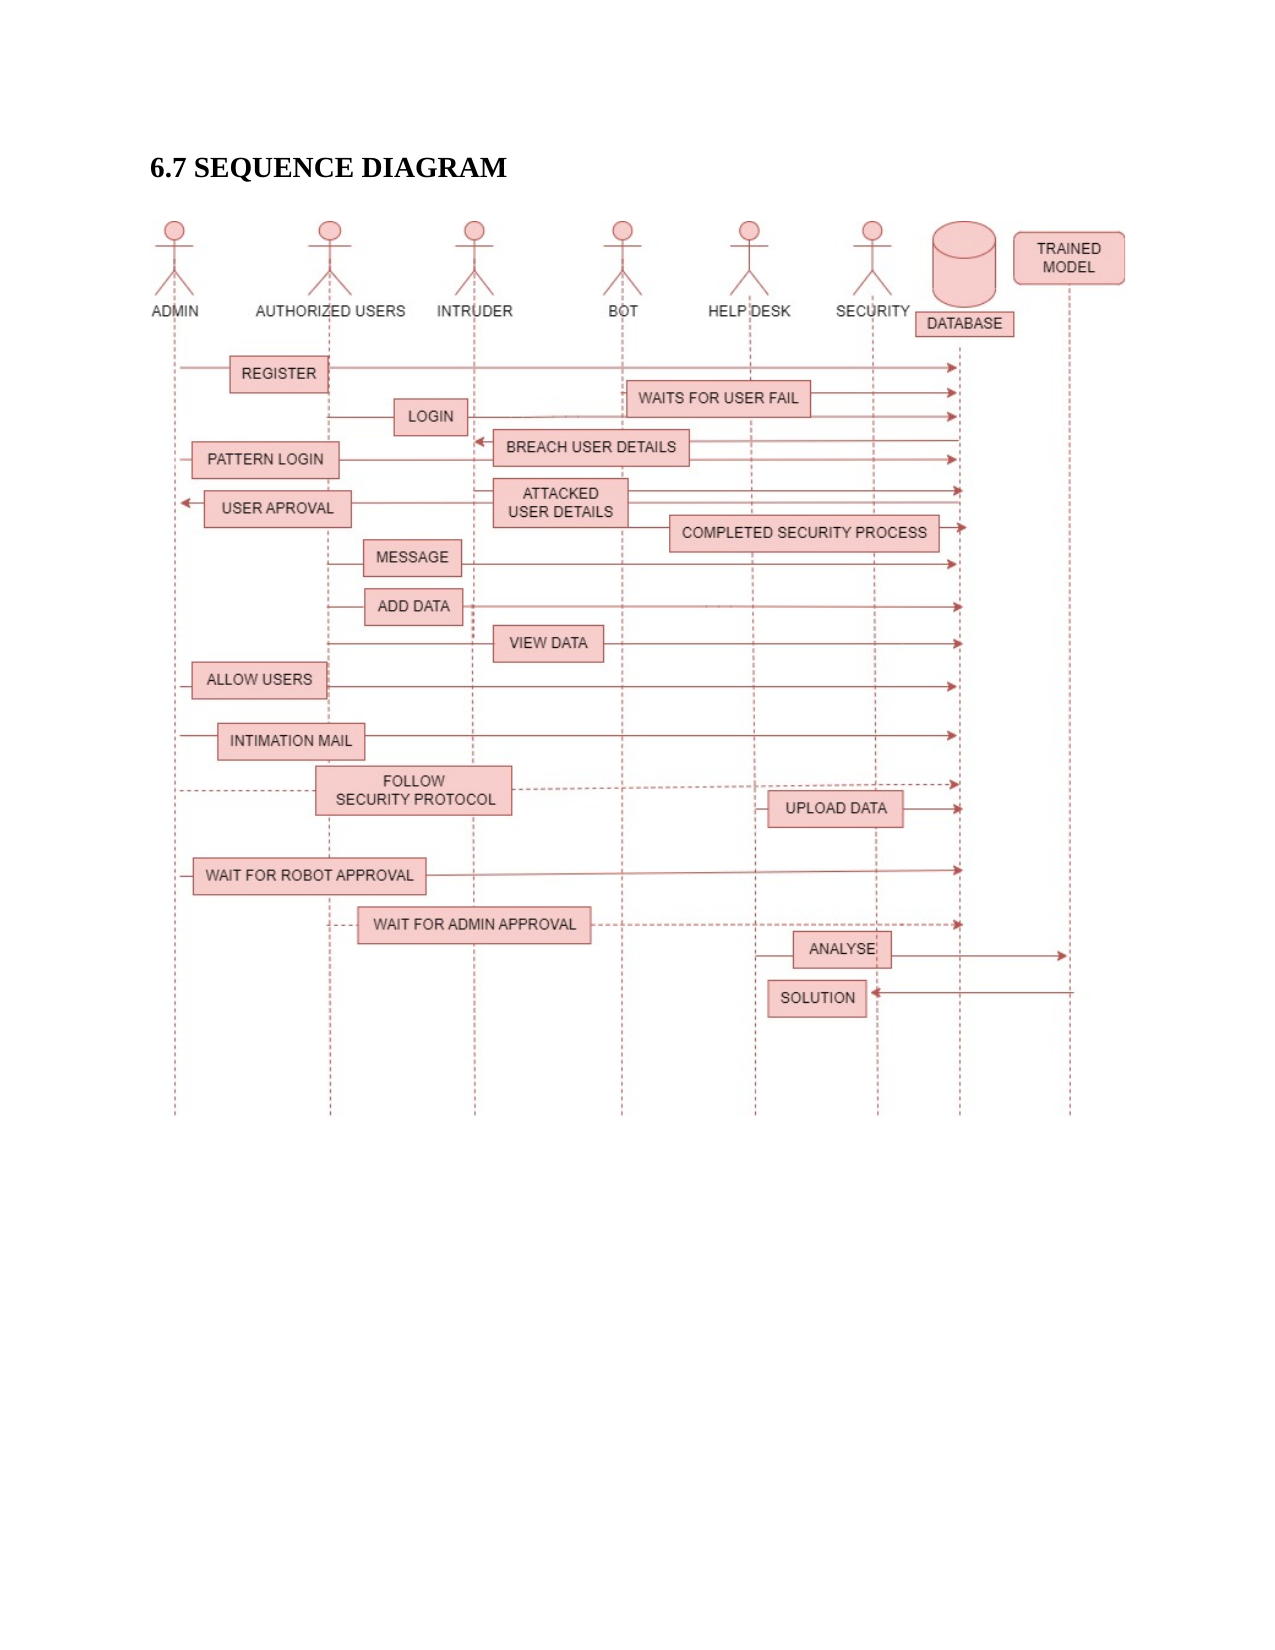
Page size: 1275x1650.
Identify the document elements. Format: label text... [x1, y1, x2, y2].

picture [150, 221, 1125, 1117]
text 6.7 SEQUENCE DIAGRAM [150, 150, 1125, 183]
